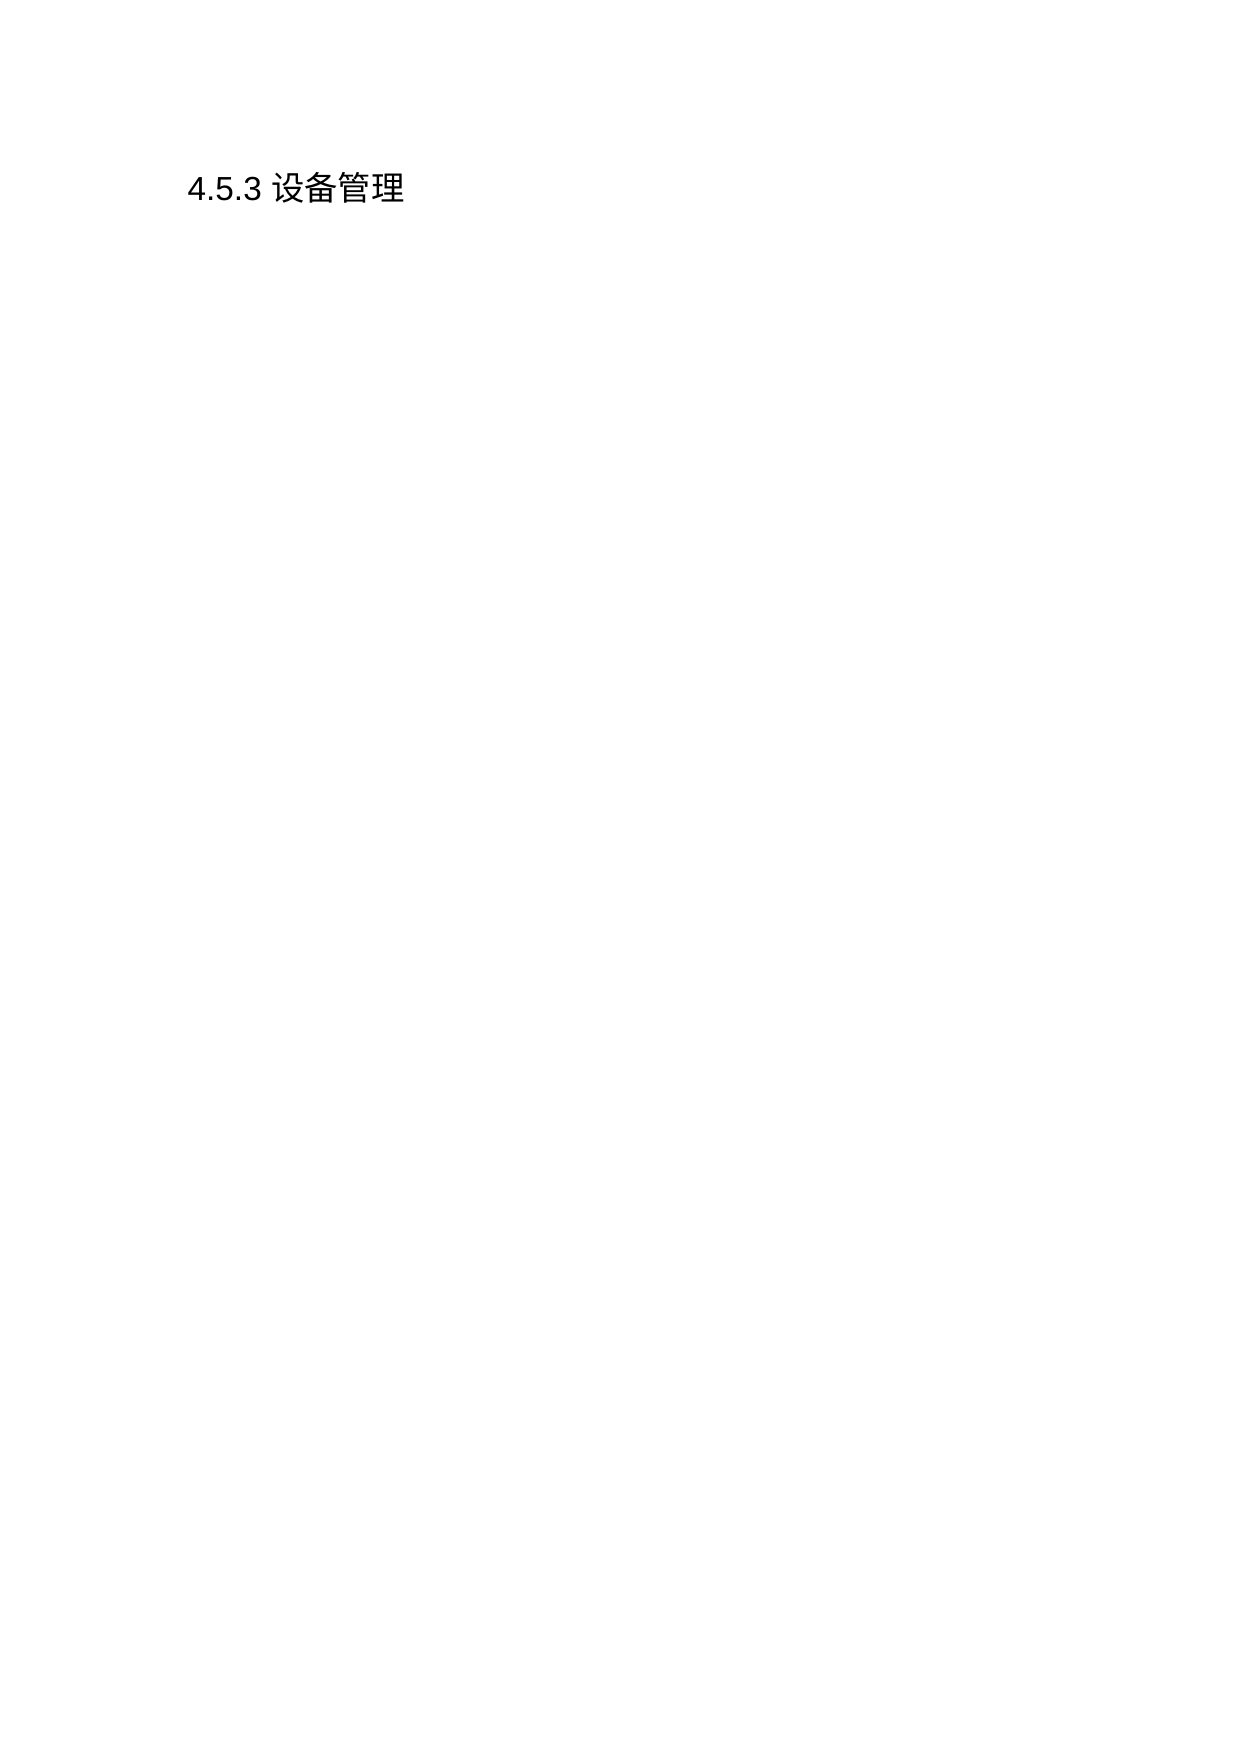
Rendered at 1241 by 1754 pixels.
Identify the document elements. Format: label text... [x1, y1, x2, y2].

subtitle 设备管理 [187, 162, 1053, 210]
